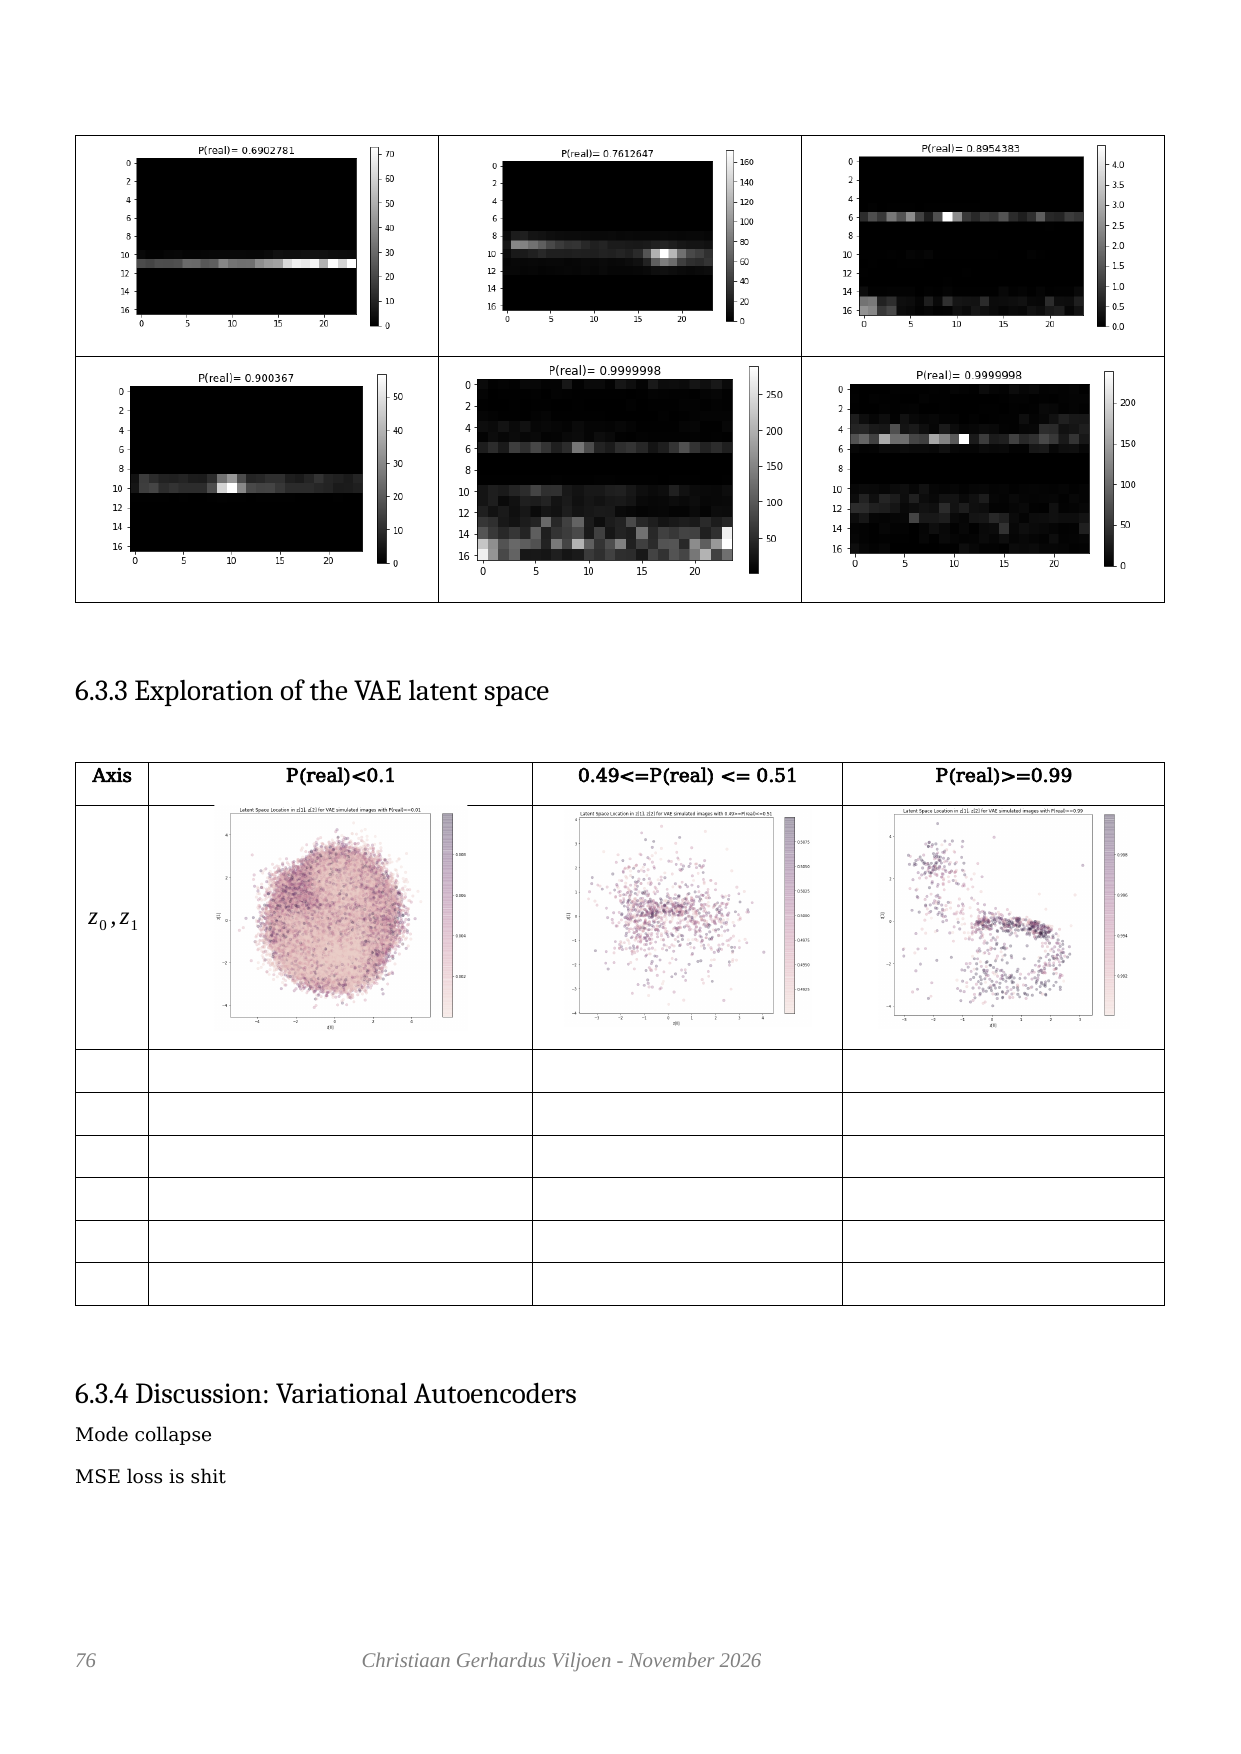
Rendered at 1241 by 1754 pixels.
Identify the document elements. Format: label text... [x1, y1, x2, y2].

table_cell [533, 1178, 842, 1220]
table_cell [439, 357, 801, 602]
table_cell [843, 1093, 1164, 1134]
table_cell [149, 806, 532, 1049]
table_header P(real)<0.1 [149, 763, 532, 805]
table_cell [76, 1050, 148, 1092]
table_cell [149, 1093, 532, 1134]
table_header P(real)>=0.99 [843, 763, 1164, 805]
table_cell [149, 1050, 532, 1092]
table_cell [76, 806, 148, 1049]
table_header Axis [76, 763, 148, 805]
table_cell [533, 1093, 842, 1134]
table_cell [76, 136, 438, 356]
picture [114, 138, 400, 336]
picture [825, 362, 1142, 577]
picture [836, 136, 1130, 337]
picture [214, 805, 468, 1031]
table_cell [533, 806, 842, 1049]
table_cell [149, 1221, 532, 1262]
table_cell [76, 1221, 148, 1262]
table_cell [533, 1263, 842, 1305]
table_cell [843, 1263, 1164, 1305]
table_cell [76, 1093, 148, 1134]
table_cell [149, 1136, 532, 1177]
picture [481, 142, 759, 331]
table_cell [76, 1263, 148, 1305]
picture [106, 365, 409, 574]
table_cell [149, 1178, 532, 1220]
table_header 0.49<=P(real) <= 0.51 [533, 763, 842, 805]
table_cell [843, 1050, 1164, 1092]
text MSE loss is shit [75, 1465, 1165, 1488]
table_cell [843, 1221, 1164, 1262]
subtitle Exploration of the VAE latent space [75, 674, 1165, 707]
table_cell [76, 1178, 148, 1220]
subtitle Discussion: Variational Autoencoders [75, 1377, 1165, 1411]
table_cell [149, 1263, 532, 1305]
table_cell [843, 1136, 1164, 1177]
table_cell [843, 1178, 1164, 1220]
picture [564, 809, 812, 1027]
table_cell [843, 806, 1164, 1049]
table_cell [802, 357, 1164, 602]
picture [878, 806, 1130, 1029]
table_cell [533, 1136, 842, 1177]
table_cell [439, 136, 801, 356]
table_cell [533, 1050, 842, 1092]
picture [451, 357, 789, 583]
text Mode collapse [75, 1423, 1165, 1446]
table_cell [76, 357, 438, 602]
table_cell [533, 1221, 842, 1262]
table_cell [76, 1136, 148, 1177]
table_cell [802, 136, 1164, 356]
